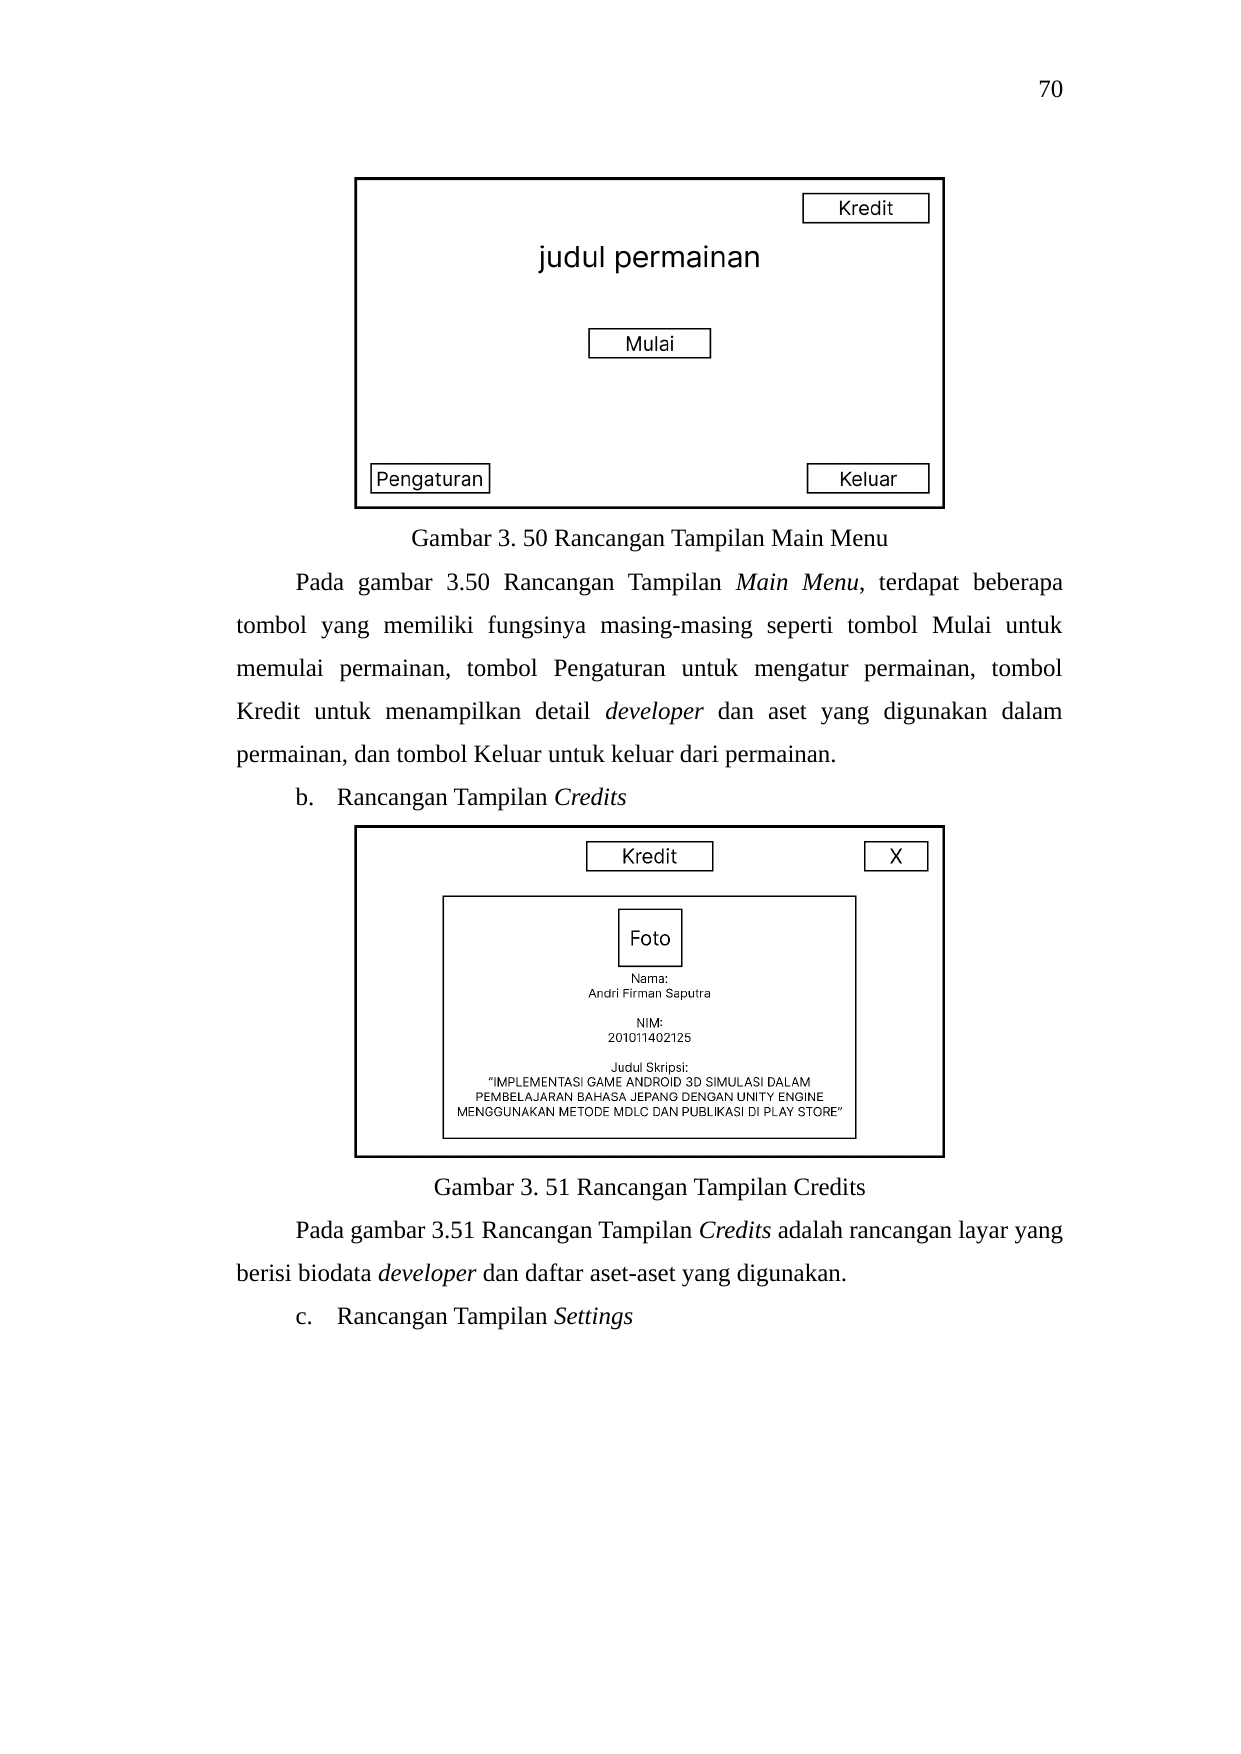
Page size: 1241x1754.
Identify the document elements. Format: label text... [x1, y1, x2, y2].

text Gambar 3. 51 Rancangan Tampilan Credits [236, 1172, 1063, 1200]
list Rancangan Tampilan Settings [295, 1301, 1063, 1330]
text Pada gambar 3.51 Rancangan Tampilan Credits adalah rancangan layar yang berisi biodata developer dan daftar aset-aset yang digunakan. [236, 1215, 1063, 1287]
text Pada gambar 3.50 Rancangan Tampilan Main Menu, terdapat beberapa tombol yang memiliki fungsinya masing-masing seperti tombol Mulai untuk memulai permainan, tombol Pengaturan untuk mengatur permainan, tombol Kredit untuk menampilkan detail developer dan aset yang digunakan dalam permainan, dan tombol Keluar untuk keluar dari permainan. [236, 567, 1063, 768]
picture [354, 177, 945, 509]
picture [354, 825, 945, 1158]
text Gambar 3. 50 Rancangan Tampilan Main Menu [236, 523, 1063, 552]
list Rancangan Tampilan Credits [295, 782, 1063, 811]
